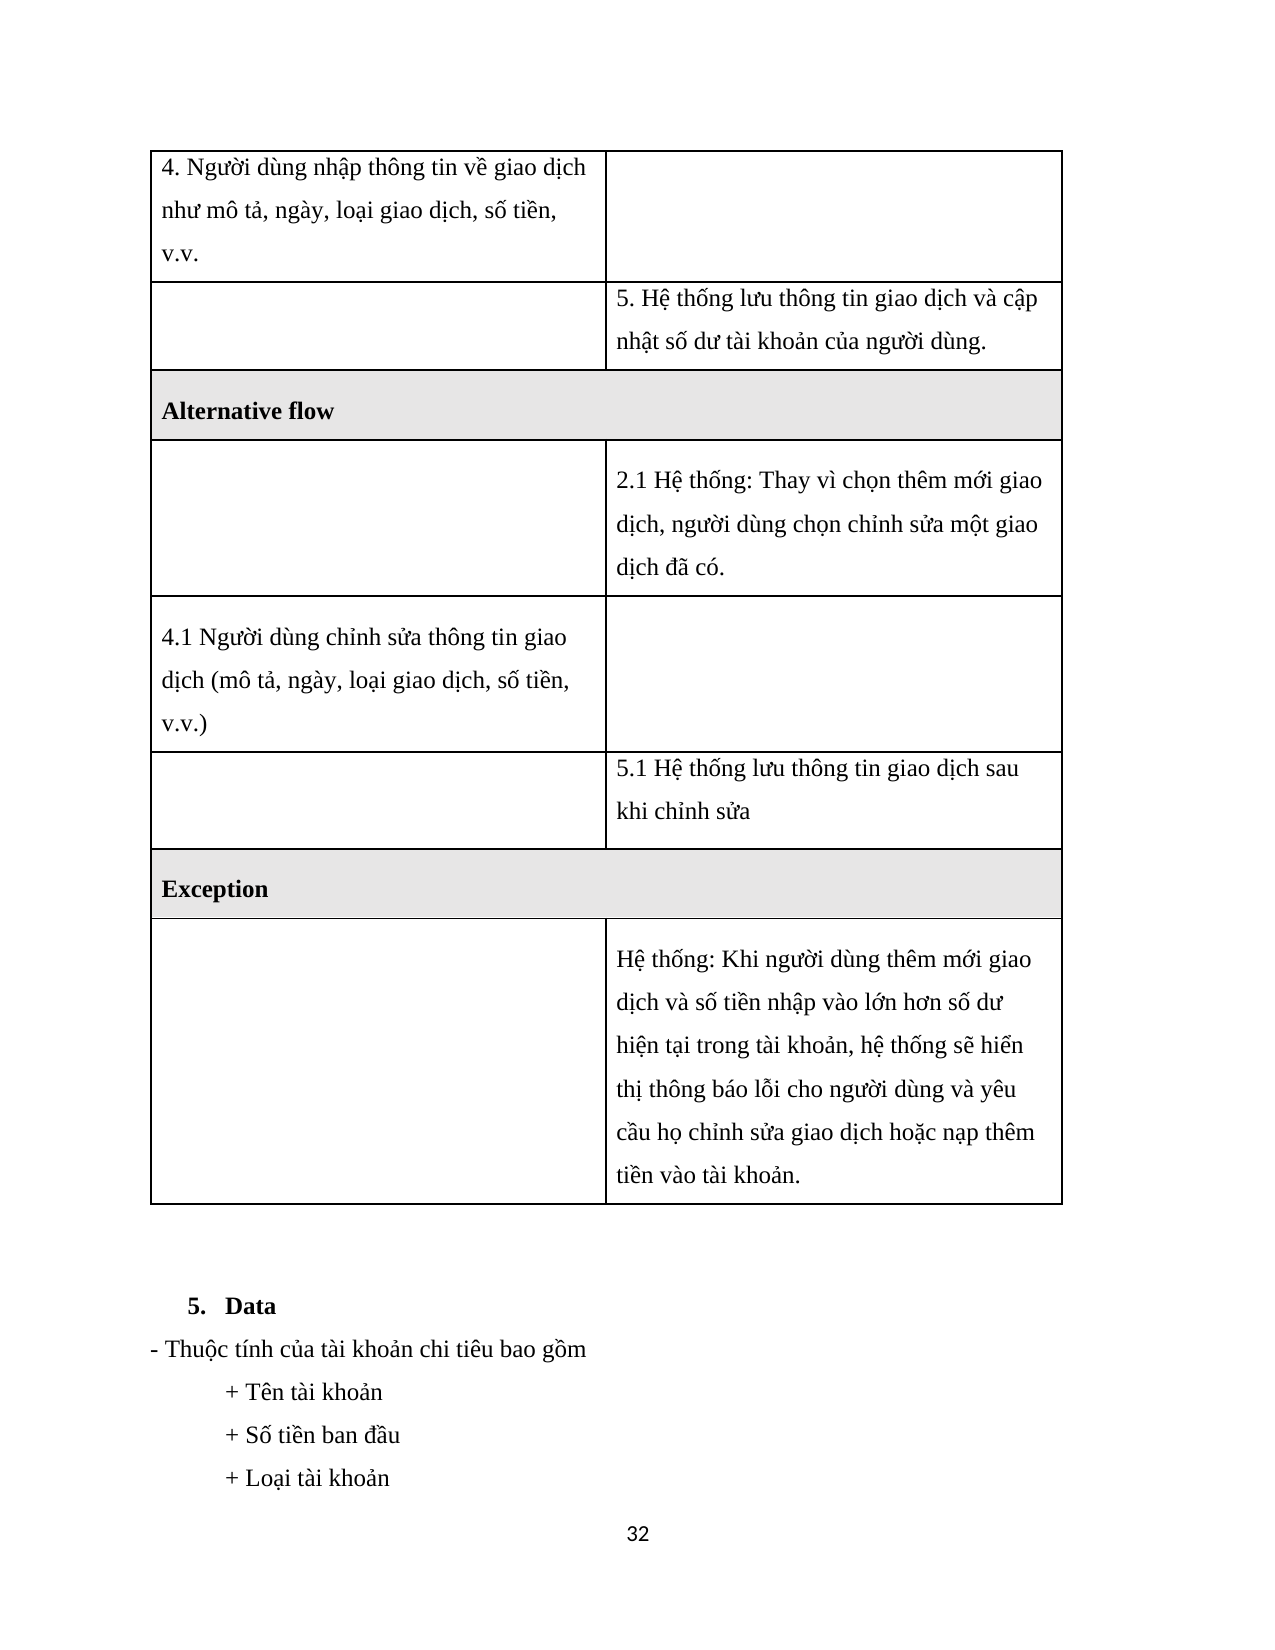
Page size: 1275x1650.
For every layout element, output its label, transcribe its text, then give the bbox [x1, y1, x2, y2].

text + Số tiền ban đầu [150, 1420, 1125, 1449]
table_cell 4. Người dùng nhập thông tin về giao dịch như mô tả, ngày, loại giao dịch, số tiền, v.v. [152, 152, 605, 281]
text + Tên tài khoản [150, 1377, 1125, 1406]
table_cell 4.1 Người dùng chỉnh sửa thông tin giao dịch (mô tả, ngày, loại giao dịch, số tiền, v.v.) [152, 597, 605, 751]
text + Loại tài khoản [150, 1463, 1125, 1492]
list Data [187, 1291, 1125, 1320]
table_cell [607, 152, 1061, 281]
text - Thuộc tính của tài khoản chi tiêu bao gồm [150, 1334, 1125, 1363]
table_cell [152, 441, 605, 595]
table_cell [152, 283, 605, 369]
table_cell [152, 753, 605, 848]
table_cell 5.1 Hệ thống lưu thông tin giao dịch sau khi chỉnh sửa [607, 753, 1061, 848]
table_cell Alternative flow [152, 371, 1061, 439]
table_cell 5. Hệ thống lưu thông tin giao dịch và cập nhật số dư tài khoản của người dùng. [607, 283, 1061, 369]
table_cell [607, 597, 1061, 751]
table_cell Hệ thống: Khi người dùng thêm mới giao dịch và số tiền nhập vào lớn hơn số dư hiện tại trong tài khoản, hệ thống sẽ hiển thị thông báo lỗi cho người dùng và yêu cầu họ chỉnh sửa giao dịch hoặc nạp thêm tiền vào tài khoản. [607, 919, 1061, 1203]
table_cell 2.1 Hệ thống: Thay vì chọn thêm mới giao dịch, người dùng chọn chỉnh sửa một giao dịch đã có. [607, 441, 1061, 595]
table_cell [152, 919, 605, 1203]
table_cell Exception [152, 850, 1061, 917]
